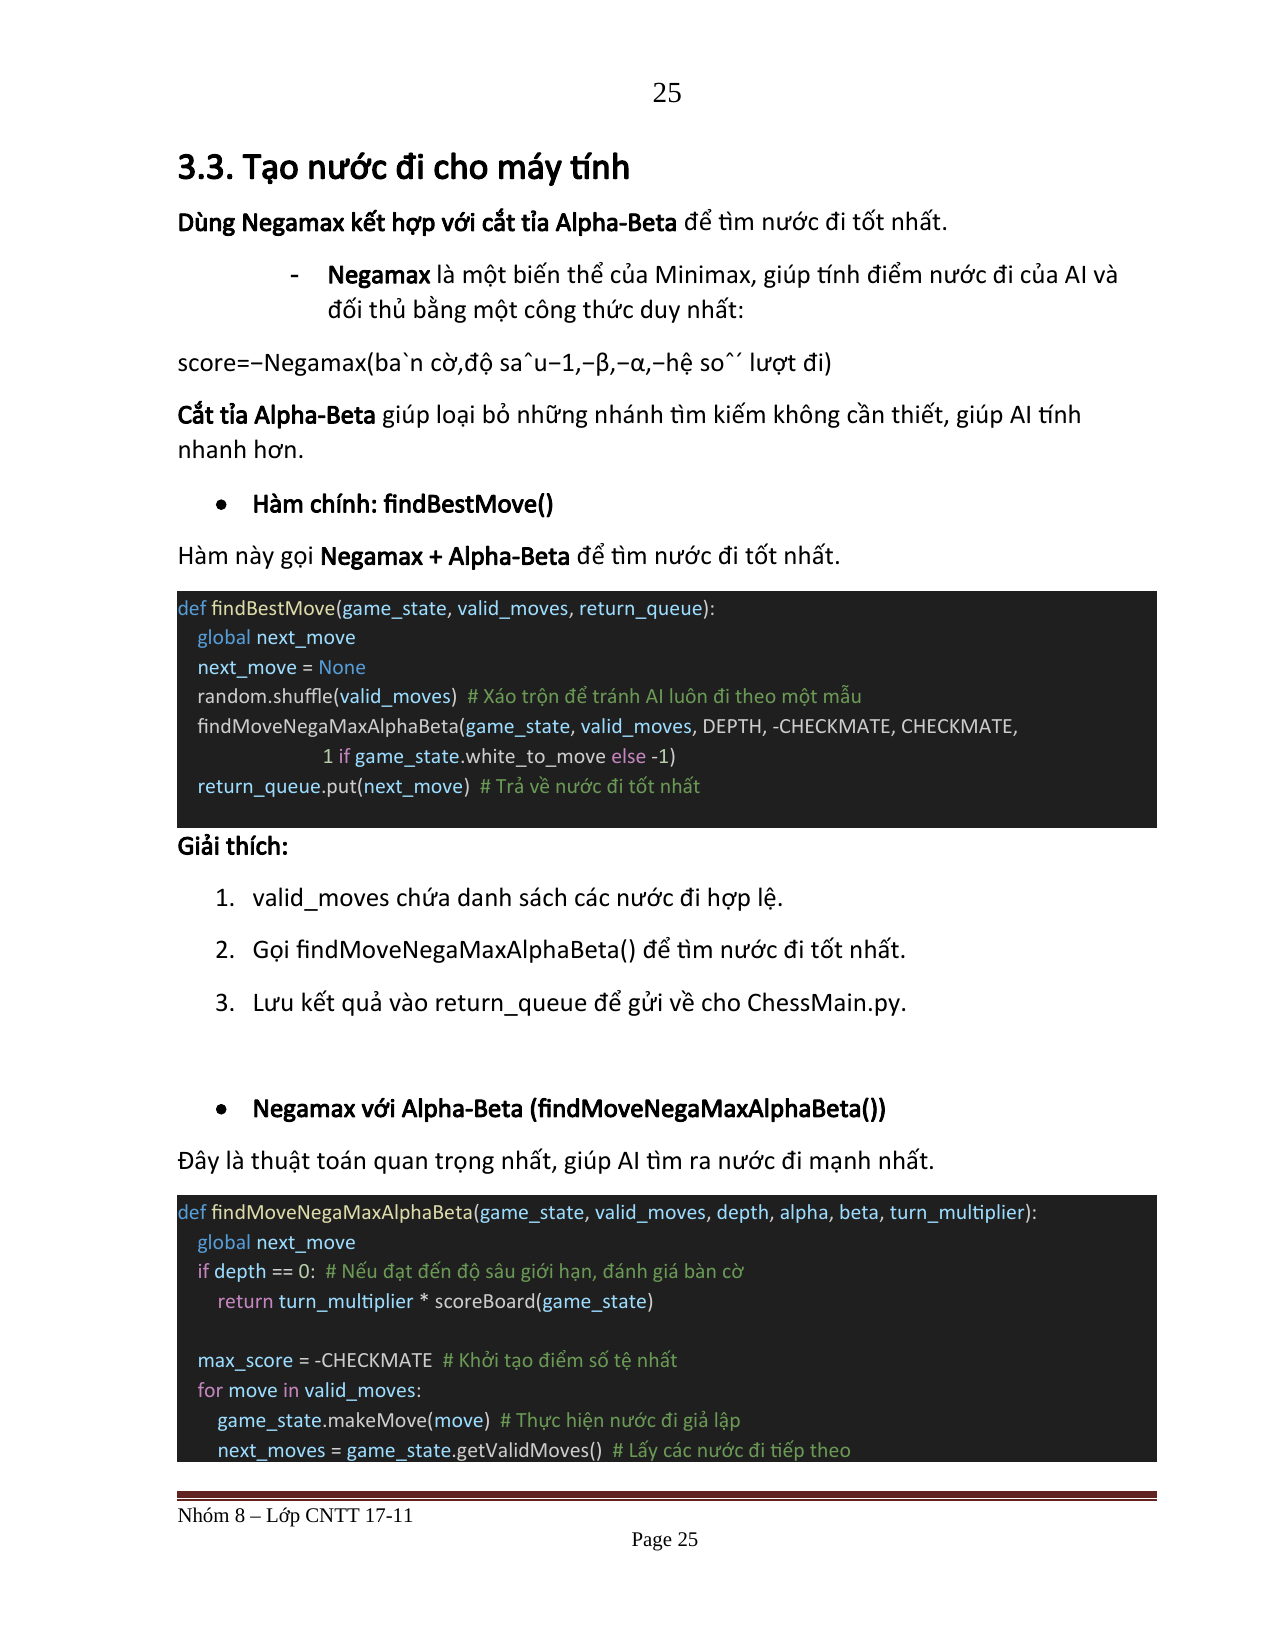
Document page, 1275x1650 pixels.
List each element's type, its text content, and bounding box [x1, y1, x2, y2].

list Lưu kết quả vào return_queue để gửi về cho ChessMain.py. [215, 985, 1157, 1018]
list Gọi findMoveNegaMaxAlphaBeta() để tìm nước đi tốt nhất. [215, 933, 1157, 966]
text global next_move [177, 620, 1157, 650]
text random.shuffle(valid_moves) # Xáo trộn để tránh AI luôn đi theo một mẫu [177, 680, 1157, 709]
text return turn_multiplier * scoreBoard(game_state) [177, 1284, 1157, 1314]
list Negamax với Alpha-Beta (findMoveNegaMaxAlphaBeta()) [215, 1089, 1157, 1123]
text global next_move [177, 1225, 1157, 1254]
text game_state.makeMove(move) # Thực hiện nước đi giả lập [177, 1403, 1157, 1433]
text Giải thích: [177, 828, 1157, 861]
text findMoveNegaMaxAlphaBeta(game_state, valid_moves, DEPTH, -CHECKMATE, CHECKMATE, [177, 709, 1157, 739]
text next_moves = game_state.getValidMoves() # Lấy các nước đi tiếp theo [177, 1433, 1157, 1462]
text Đây là thuật toán quan trọng nhất, giúp AI tìm ra nước đi mạnh nhất. [177, 1143, 1157, 1176]
subtitle 3.3. Tạo nước đi cho máy tính [177, 142, 1157, 188]
list Negamax là một biến thể của Minimax, giúp tính điểm nước đi của AI và đối thủ bằng một công thức duy nhất: [290, 257, 1157, 326]
text 1 if game_state.white_to_move else -1) [177, 739, 1157, 769]
text max_score = -CHECKMATE # Khởi tạo điểm số tệ nhất [177, 1344, 1157, 1373]
text return_queue.put(next_move) # Trả về nước đi tốt nhất [177, 769, 1157, 798]
list valid_moves chứa danh sách các nước đi hợp lệ. [215, 880, 1157, 913]
text Cắt tỉa Alpha-Beta giúp loại bỏ những nhánh tìm kiếm không cần thiết, giúp AI tính nhanh hơn. [177, 397, 1157, 466]
list Hàm chính: findBestMove() [215, 485, 1157, 519]
text Hàm này gọi Negamax + Alpha-Beta để tìm nước đi tốt nhất. [177, 538, 1157, 571]
text def findMoveNegaMaxAlphaBeta(game_state, valid_moves, depth, alpha, beta, turn_multiplier): [177, 1195, 1157, 1225]
text def findBestMove(game_state, valid_moves, return_queue): [177, 591, 1157, 620]
text next_move = None [177, 650, 1157, 680]
text for move in valid_moves: [177, 1373, 1157, 1403]
text if depth == 0: # Nếu đạt đến độ sâu giới hạn, đánh giá bàn cờ [177, 1254, 1157, 1284]
text score=−Negamax(baˋn cờ,độ saˆu−1,−β,−α,−hệ soˆˊ lượt đi) [177, 345, 1157, 378]
text Dùng Negamax kết hợp với cắt tỉa Alpha-Beta để tìm nước đi tốt nhất. [177, 204, 1157, 238]
